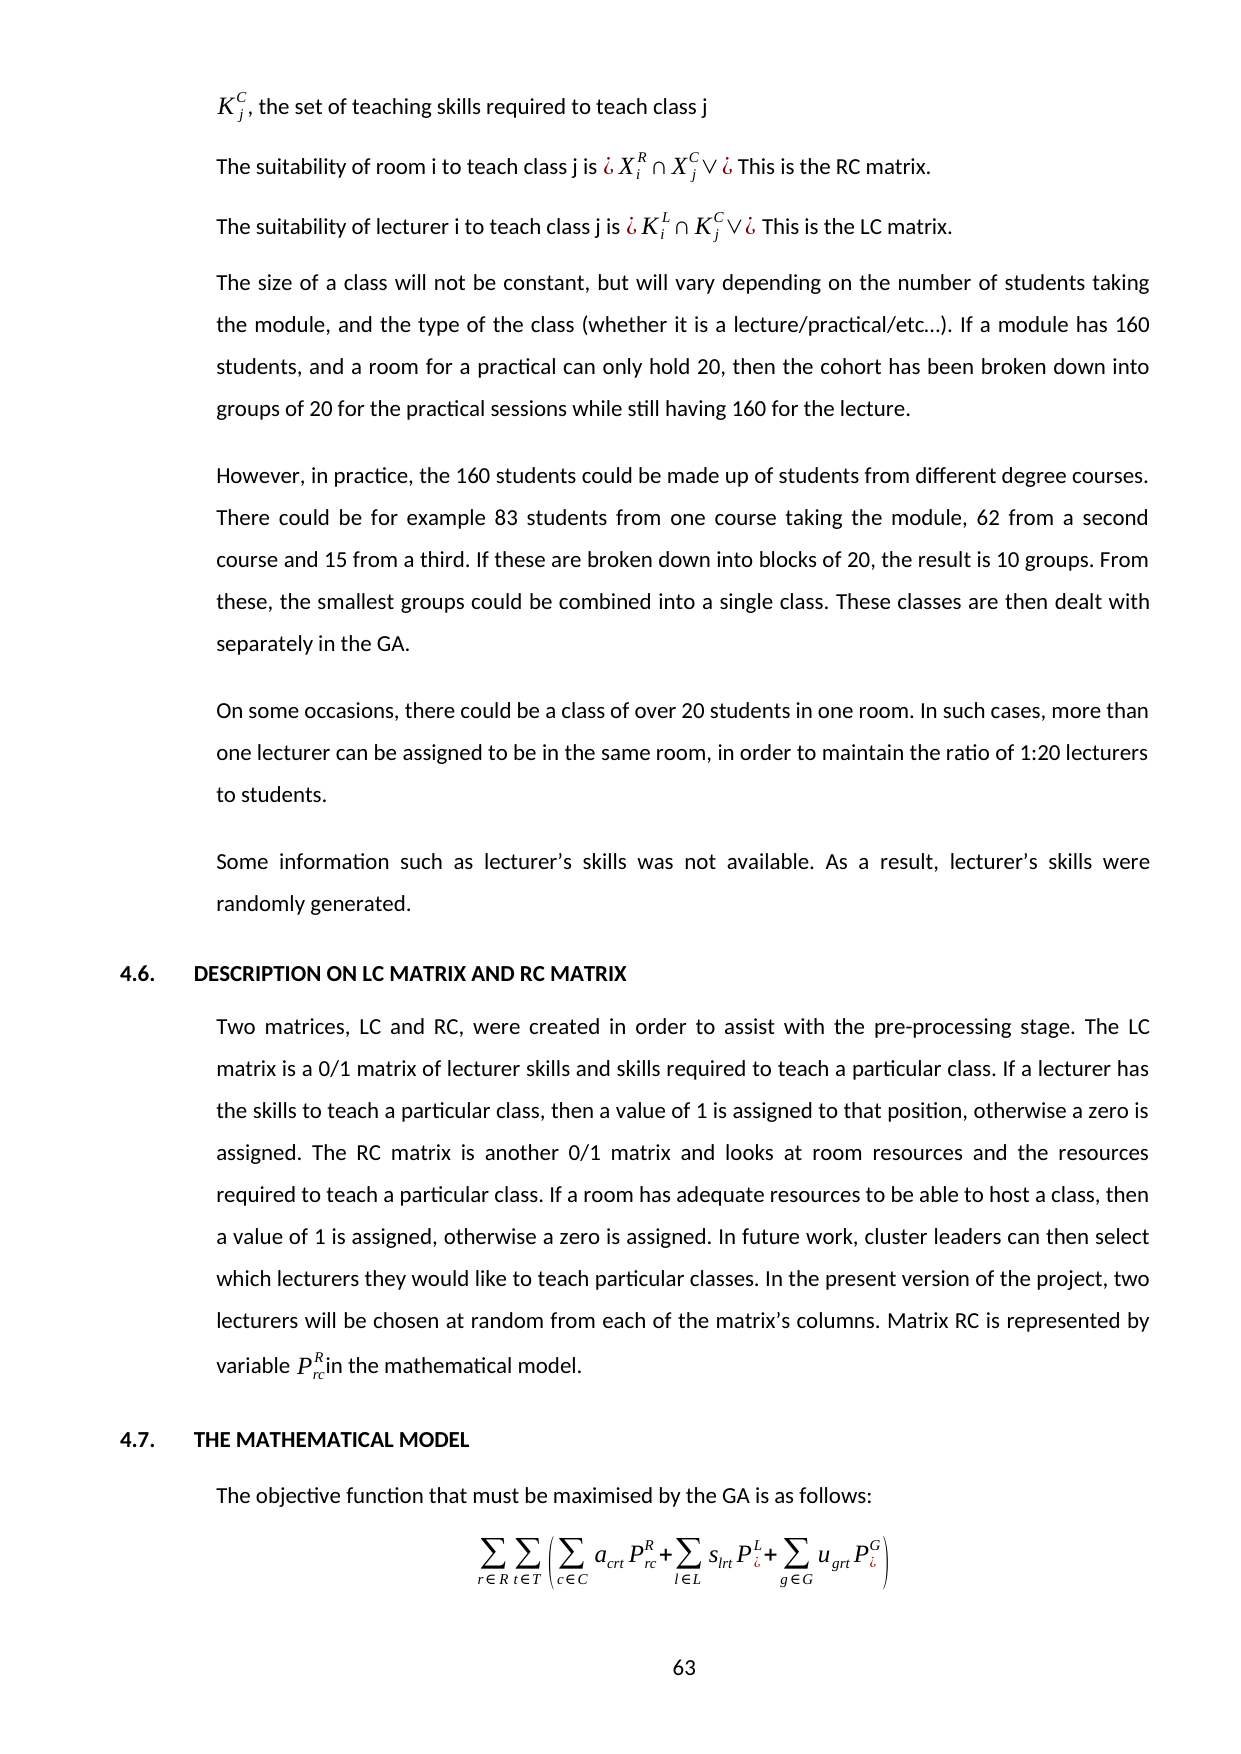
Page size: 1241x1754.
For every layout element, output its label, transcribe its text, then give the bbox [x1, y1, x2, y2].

text However, in practice, the 160 students could be made up of students from different degree courses. There could be for example 83 students from one course taking the module, 62 from a second course and 15 from a third. If these are broken down into blocks of 20, the result is 10 groups. From these, the smallest groups could be combined into a single class. These classes are then dealt with separately in the GA. [216, 461, 1152, 657]
text Some information such as lecturer’s skills was not available. As a result, lecturer’s skills were randomly generated. [216, 847, 1152, 917]
subtitle Description on LC matrix and RC matrix [120, 956, 1152, 987]
text On some occasions, there could be a class of over 20 students in one room. In such cases, more than one lecturer can be assigned to be in the same room, in order to maintain the ratio of 1:20 lecturers to students. [216, 696, 1152, 808]
text The suitability of room i to teach class j is This is the RC matrix. [216, 148, 1152, 183]
text The suitability of lecturer i to teach class j is This is the LC matrix. [216, 208, 1152, 243]
text The objective function that must be maximised by the GA is as follows: [216, 1478, 1152, 1509]
text , the set of teaching skills required to teach class j [216, 88, 1152, 123]
text Two matrices, LC and RC, were created in order to assist with the pre-processing stage. The LC matrix is a 0/1 matrix of lecturer skills and skills required to teach a particular class. If a lecturer has the skills to teach a particular class, then a value of 1 is assigned to that position, otherwise a zero is assigned. The RC matrix is another 0/1 matrix and looks at room resources and the resources required to teach a particular class. If a room has adequate resources to be able to host a class, then a value of 1 is assigned, otherwise a zero is assigned. In future work, cluster leaders can then select which lecturers they would like to teach particular classes. In the present version of the project, two lecturers will be chosen at random from each of the matrix’s columns. Matrix RC is represented by variable in the mathematical model. [216, 1012, 1152, 1383]
subtitle The Mathematical Model [120, 1422, 1152, 1453]
text The size of a class will not be constant, but will vary depending on the number of students taking the module, and the type of the class (whether it is a lecture/practical/etc…). If a module has 160 students, and a room for a practical can only hold 20, then the cohort has been broken down into groups of 20 for the practical sessions while still having 160 for the lecture. [216, 268, 1152, 422]
